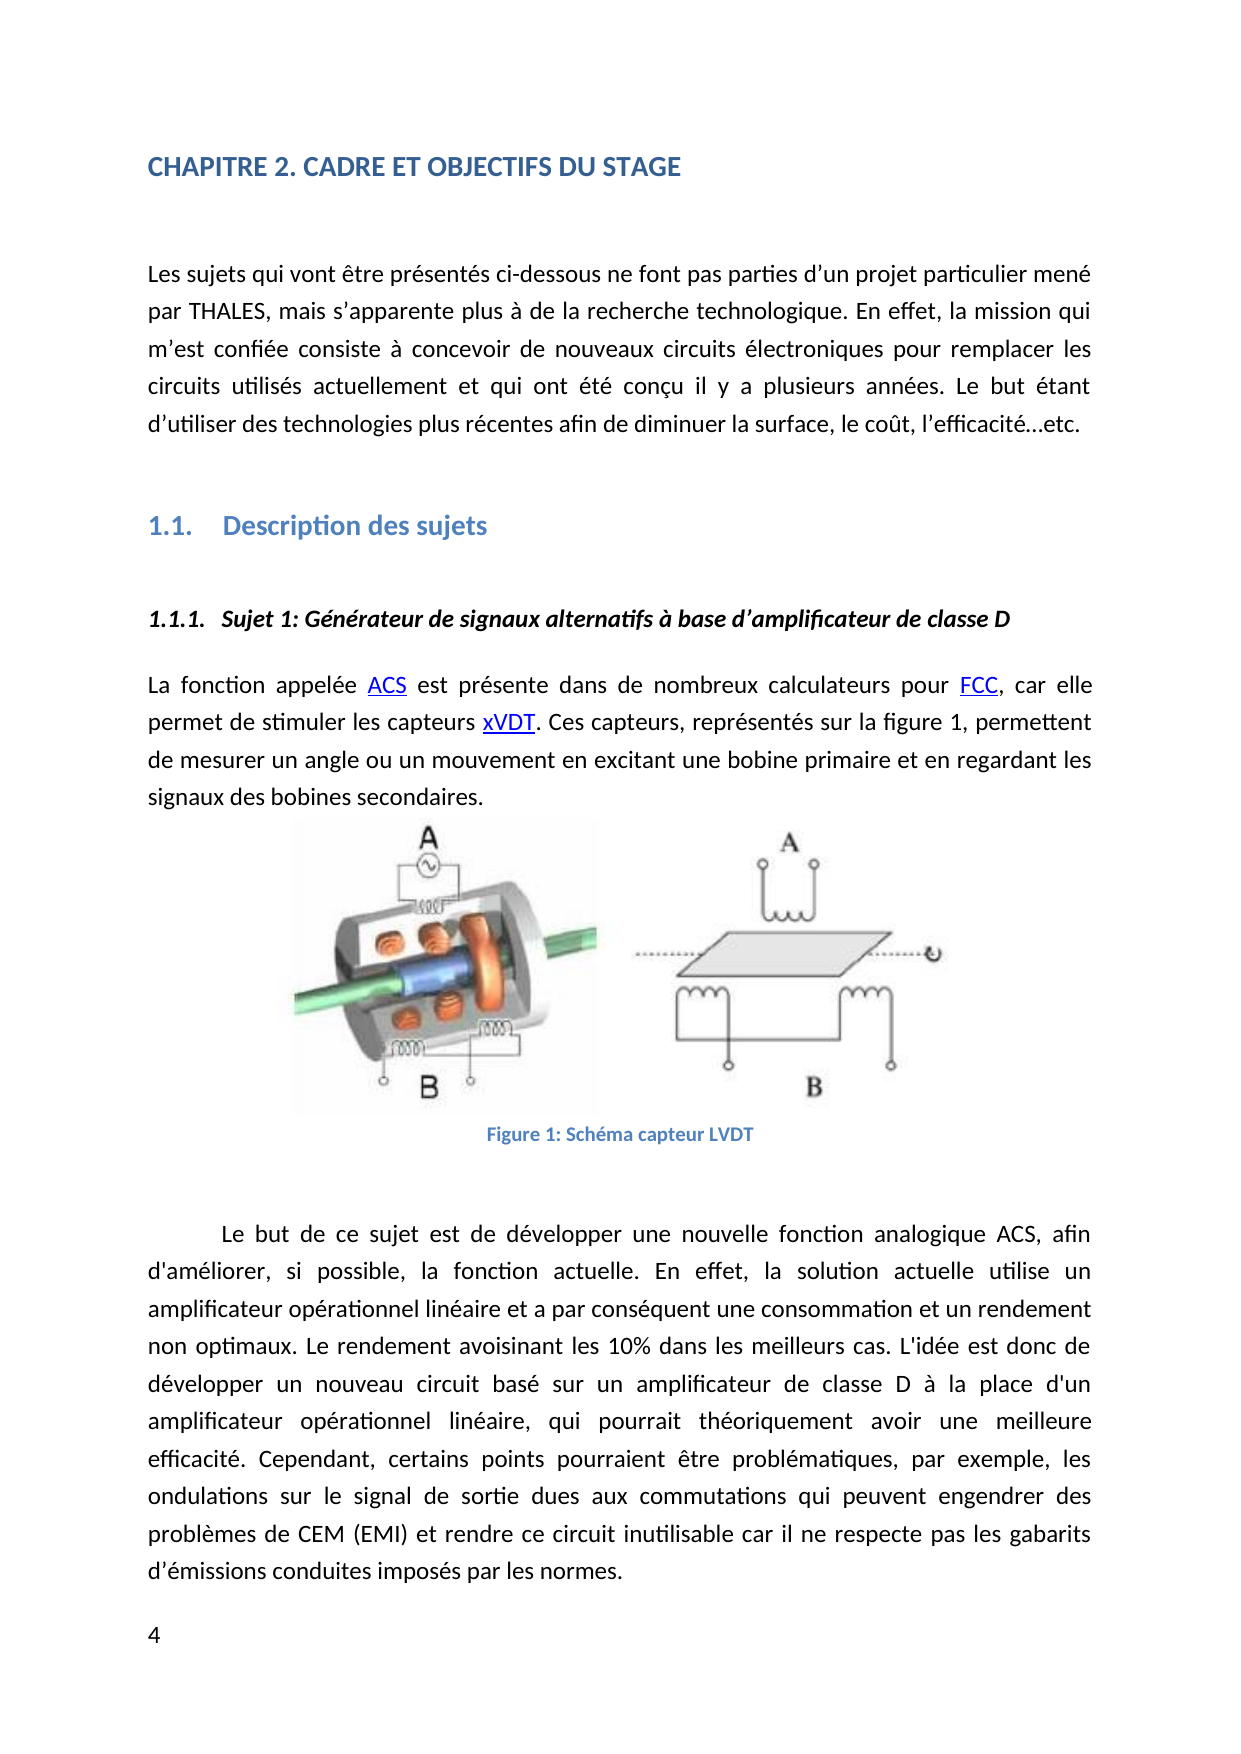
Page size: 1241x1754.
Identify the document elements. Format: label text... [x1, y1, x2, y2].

text La fonction appelée ACS est présente dans de nombreux calculateurs pour FCC, car elle permet de stimuler les capteurs xVDT. Ces capteurs, représentés sur la figure 1, permettent de mesurer un angle ou un mouvement en excitant une bobine primaire et en regardant les signaux des bobines secondaires. [148, 662, 1093, 812]
picture [275, 818, 965, 1115]
subtitle 1.1.1. Sujet 1: Générateur de signaux alternatifs à base d’amplificateur de classe D [148, 603, 1093, 634]
subtitle Description des sujets [148, 507, 1093, 543]
subtitle Chapitre 2. Cadre et objectifs du stage [148, 148, 1093, 183]
text Le but de ce sujet est de développer une nouvelle fonction analogique ACS, afin d'améliorer, si possible, la fonction actuelle. En effet, la solution actuelle utilise un amplificateur opérationnel linéaire et a par conséquent une consommation et un rendement non optimaux. Le rendement avoisinant les 10% dans les meilleurs cas. L'idée est donc de développer un nouveau circuit basé sur un amplificateur de classe D à la place d'un amplificateur opérationnel linéaire, qui pourrait théoriquement avoir une meilleure efficacité. Cependant, certains points pourraient être problématiques, par exemple, les ondulations sur le signal de sortie dues aux commutations qui peuvent engendrer des problèmes de CEM (EMI) et rendre ce circuit inutilisable car il ne respecte pas les gabarits d’émissions conduites imposés par les normes. [148, 1211, 1093, 1586]
text Les sujets qui vont être présentés ci-dessous ne font pas parties d’un projet particulier mené par THALES, mais s’apparente plus à de la recherche technologique. En effet, la mission qui m’est confiée consiste à concevoir de nouveaux circuits électroniques pour remplacer les circuits utilisés actuellement et qui ont été conçu il y a plusieurs années. Le but étant d’utiliser des technologies plus récentes afin de diminuer la surface, le coût, l’efficacité…etc. [148, 251, 1093, 438]
